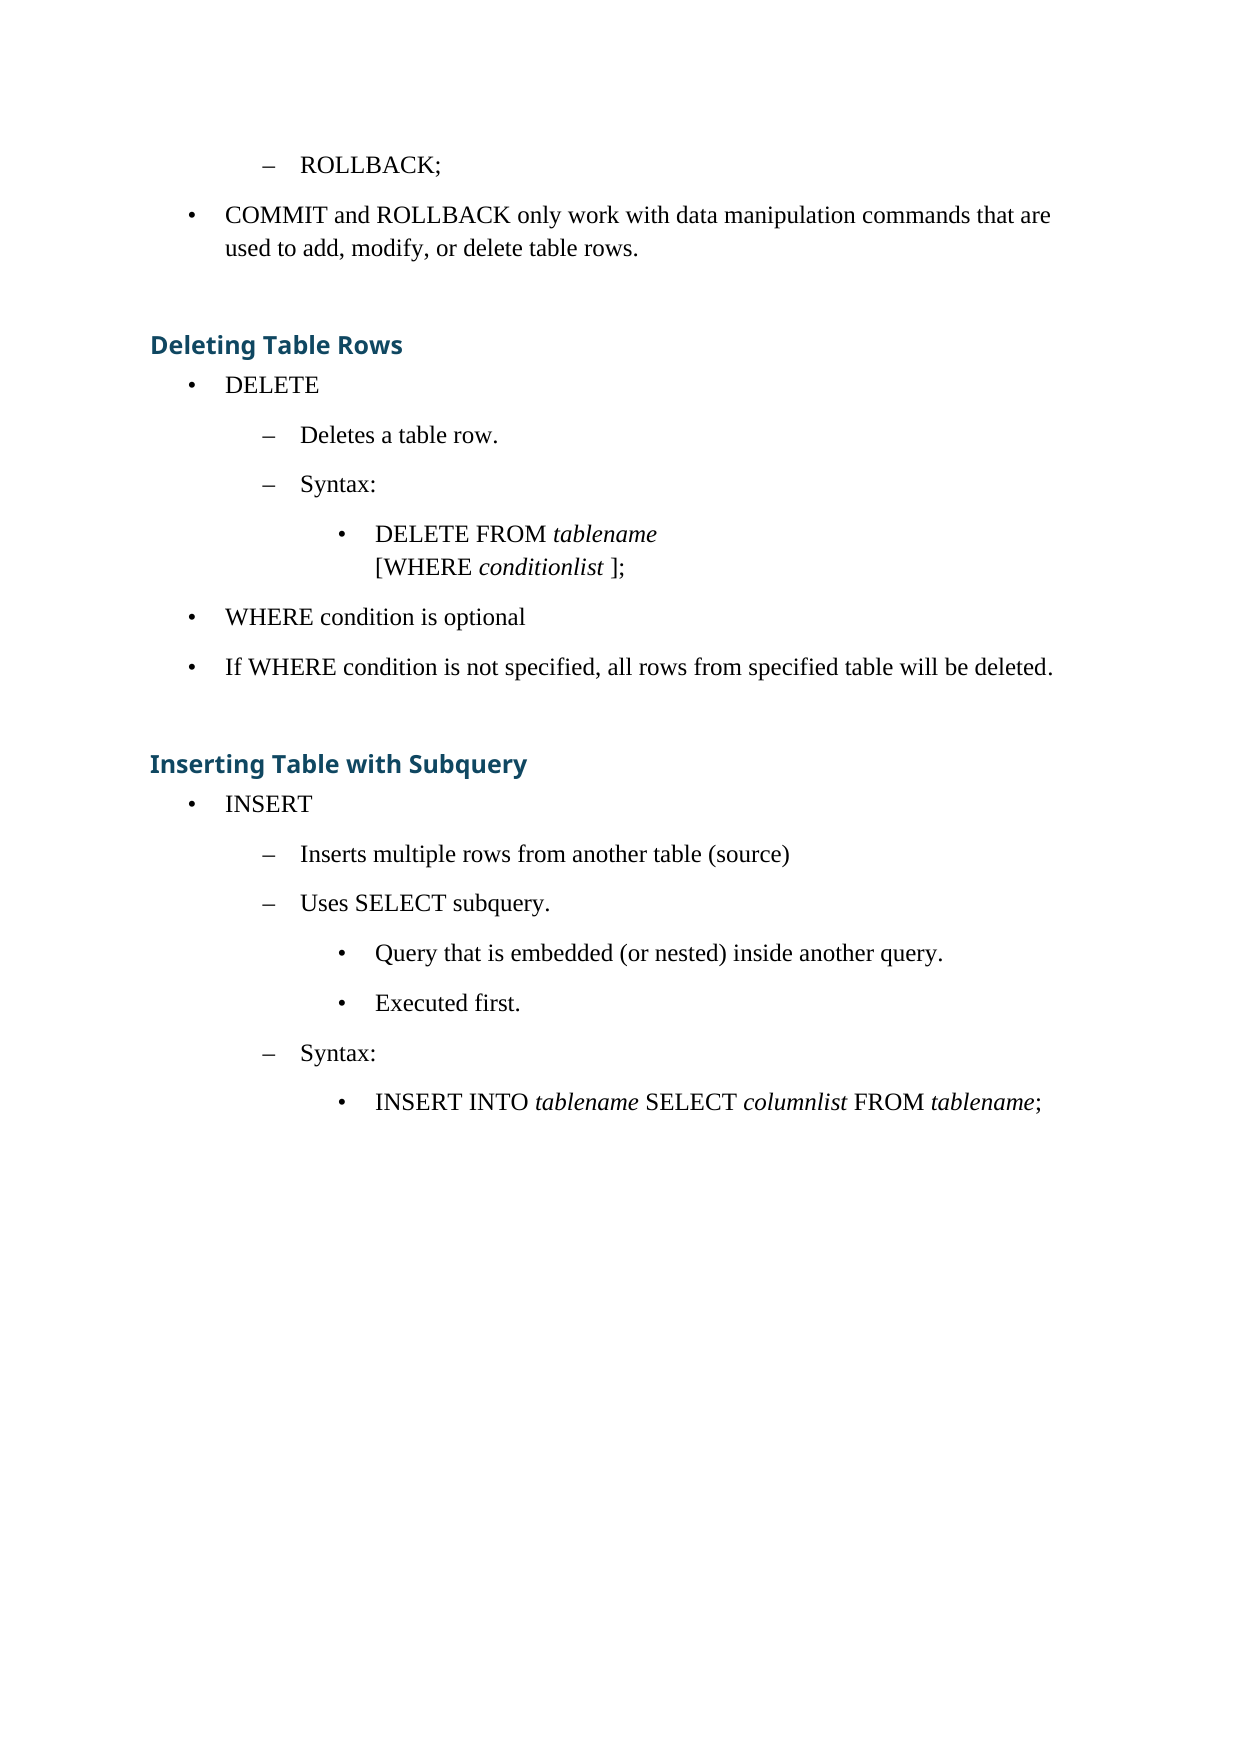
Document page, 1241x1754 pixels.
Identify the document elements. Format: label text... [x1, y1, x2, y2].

list Uses SELECT subquery. [262, 888, 1090, 917]
list COMMIT and ROLLBACK only work with data manipulation commands that are used to add, modify, or delete table rows. [187, 200, 1090, 261]
list Syntax: [262, 1038, 1090, 1066]
list If WHERE condition is not specified, all rows from specified table will be deleted. [187, 652, 1090, 680]
list INSERT [187, 789, 1090, 818]
list DELETE FROM tablename [WHERE conditionlist ]; [337, 519, 1090, 581]
list DELETE [187, 370, 1090, 399]
list Inserts multiple rows from another table (source) [262, 839, 1090, 868]
list ROLLBACK; [262, 150, 1090, 179]
list Query that is embedded (or nested) inside another query. [337, 938, 1090, 967]
list INSERT INTO tablename SELECT columnlist FROM tablename; [337, 1087, 1090, 1116]
list Executed first. [337, 988, 1090, 1017]
subtitle Inserting Table with Subquery [150, 747, 1090, 781]
list Deletes a table row. [262, 420, 1090, 449]
list Syntax: [262, 469, 1090, 498]
list WHERE condition is optional [187, 602, 1090, 631]
subtitle Deleting Table Rows [150, 328, 1090, 362]
